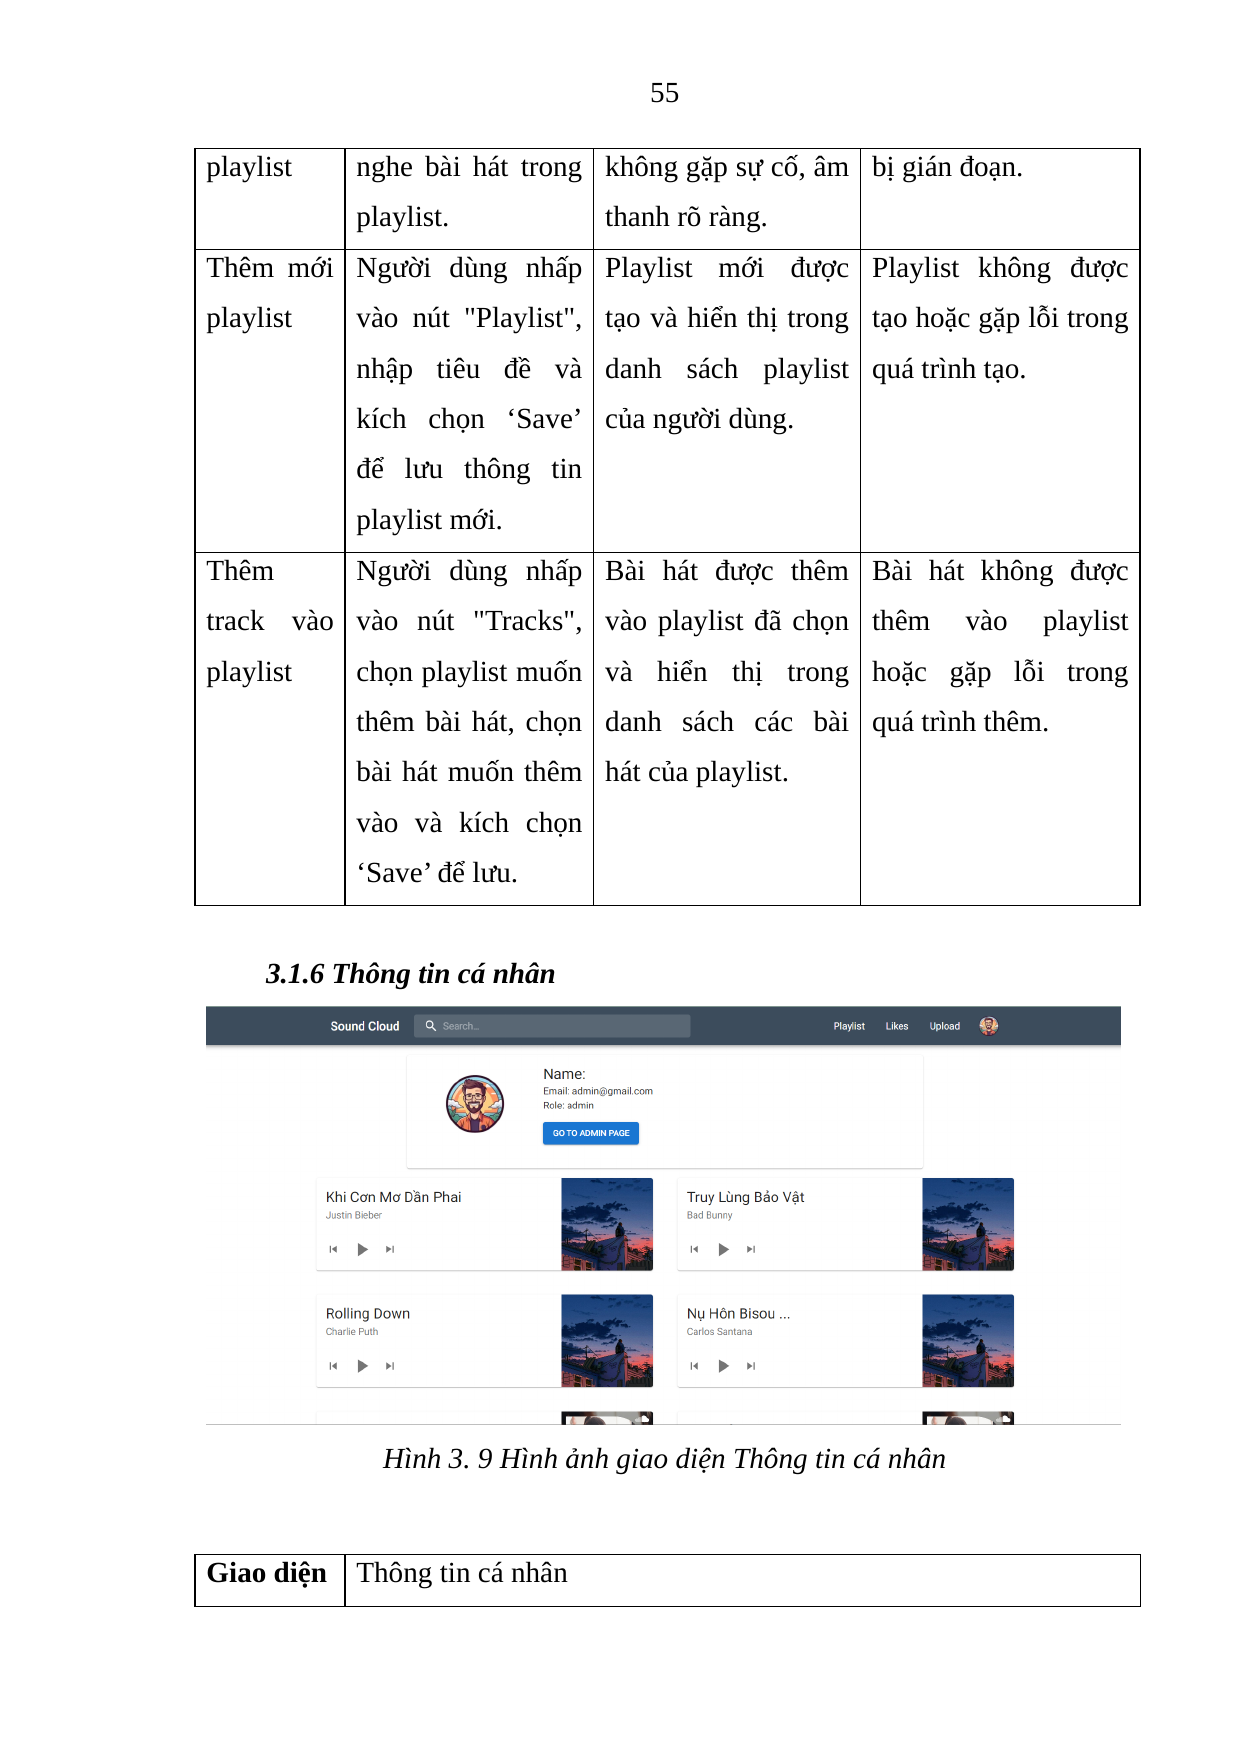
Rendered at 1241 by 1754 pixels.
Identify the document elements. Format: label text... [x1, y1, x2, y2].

table_header Thông tin cá nhân [346, 1555, 1140, 1606]
table_cell Playlist không được tạo hoặc gặp lỗi trong quá trình tạo. [861, 250, 1139, 552]
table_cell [346, 149, 593, 249]
table_cell Người dùng nhấp vào nút "Tracks", chọn playlist muốn thêm bài hát, chọn bài hát muốn thêm vào và kích chọn ‘Save’ để lưu. [346, 553, 593, 905]
text Hình 3. 9 Hình ảnh giao diện Thông tin cá nhân [207, 1441, 1122, 1475]
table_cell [861, 149, 1139, 249]
table_cell Thêm track vào playlist [196, 553, 344, 905]
table_cell Thêm mới playlist [196, 250, 344, 552]
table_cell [594, 149, 860, 249]
table_cell Người dùng nhấp vào nút "Playlist", nhập tiêu đề và kích chọn ‘Save’ để lưu thông tin playlist mới. [346, 250, 593, 552]
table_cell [196, 149, 344, 249]
picture [206, 1006, 1121, 1425]
table_header Giao diện [196, 1555, 344, 1606]
table_cell Bài hát được thêm vào playlist đã chọn và hiển thị trong danh sách các bài hát của playlist. [594, 553, 860, 905]
subtitle Thông tin cá nhân [207, 957, 1122, 990]
table_cell Playlist mới được tạo và hiển thị trong danh sách playlist của người dùng. [594, 250, 860, 552]
table_cell Bài hát không được thêm vào playlist hoặc gặp lỗi trong quá trình thêm. [861, 553, 1139, 905]
